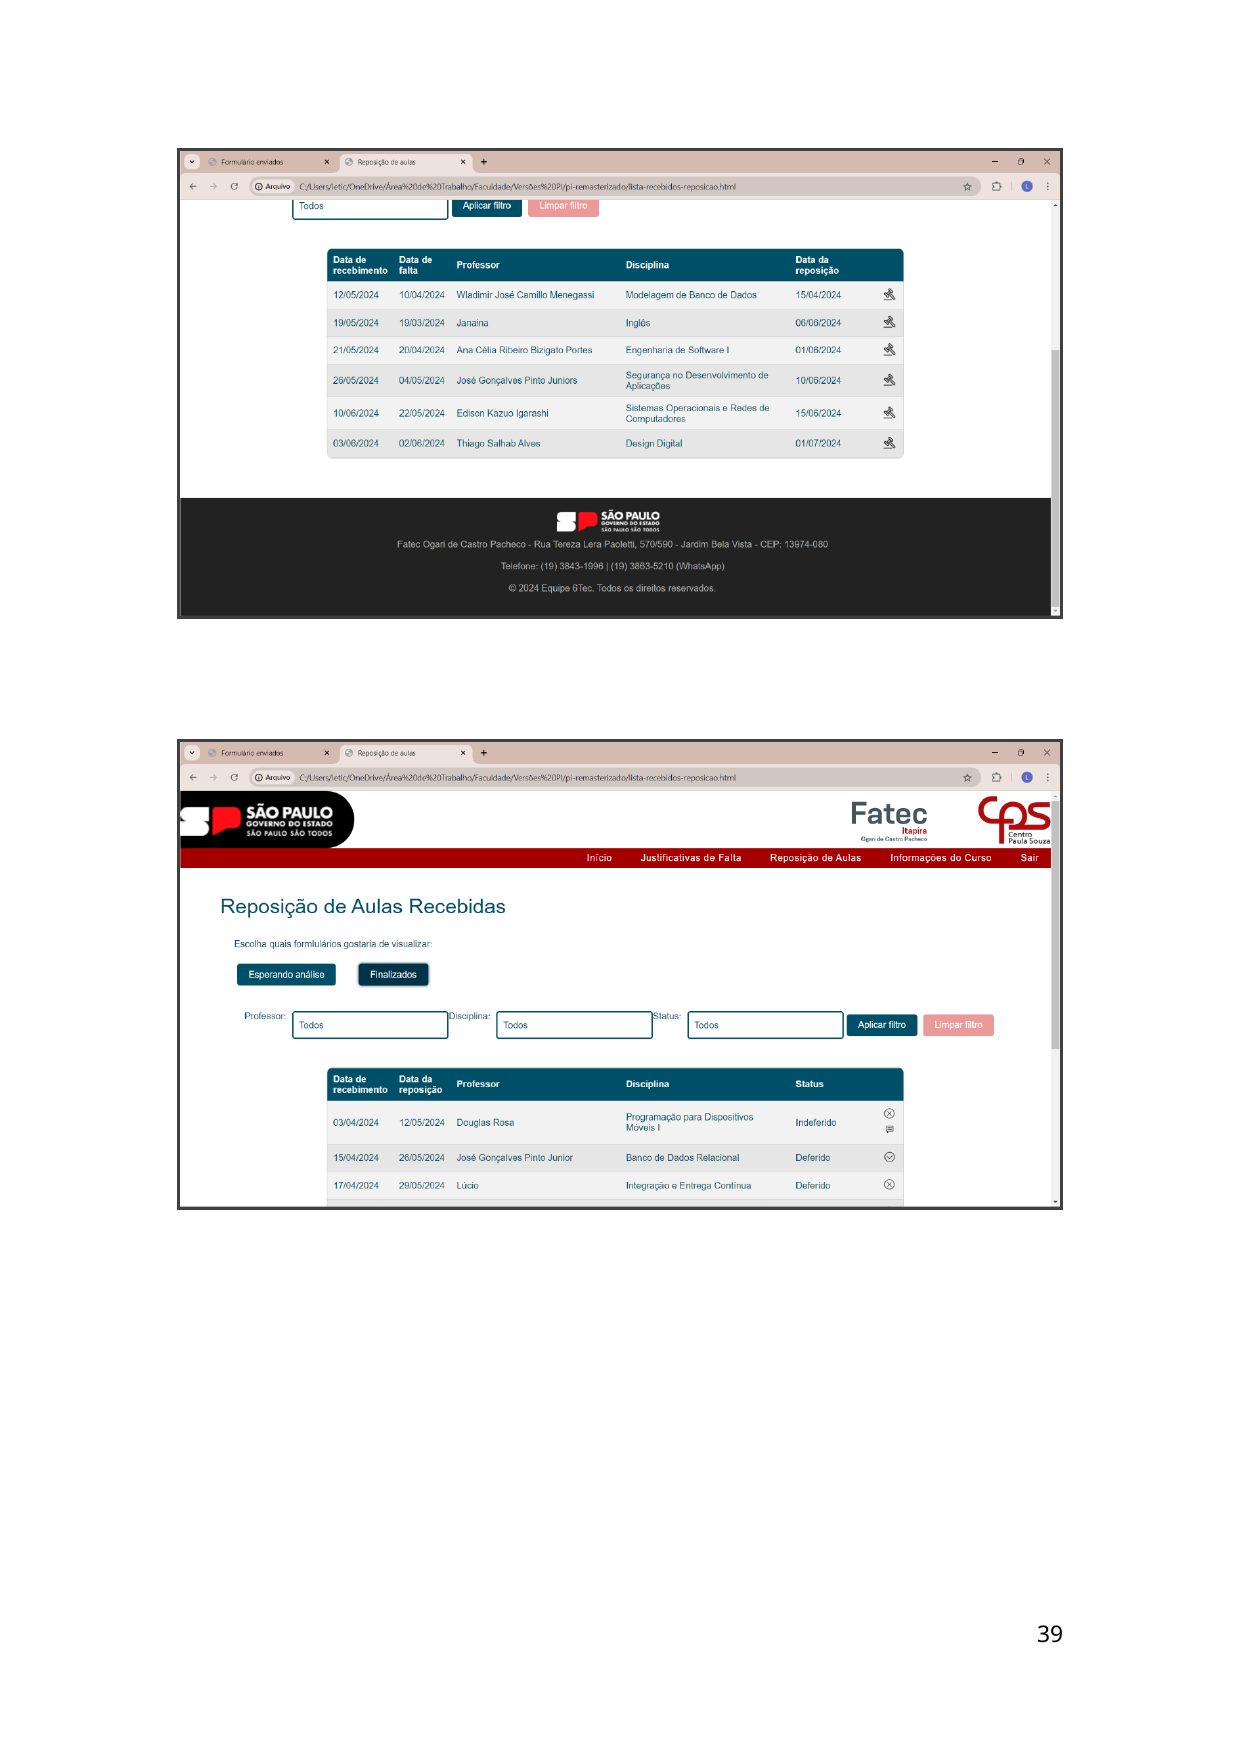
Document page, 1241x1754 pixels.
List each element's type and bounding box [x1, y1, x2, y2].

picture [180, 151, 1060, 616]
picture [180, 742, 1060, 1207]
